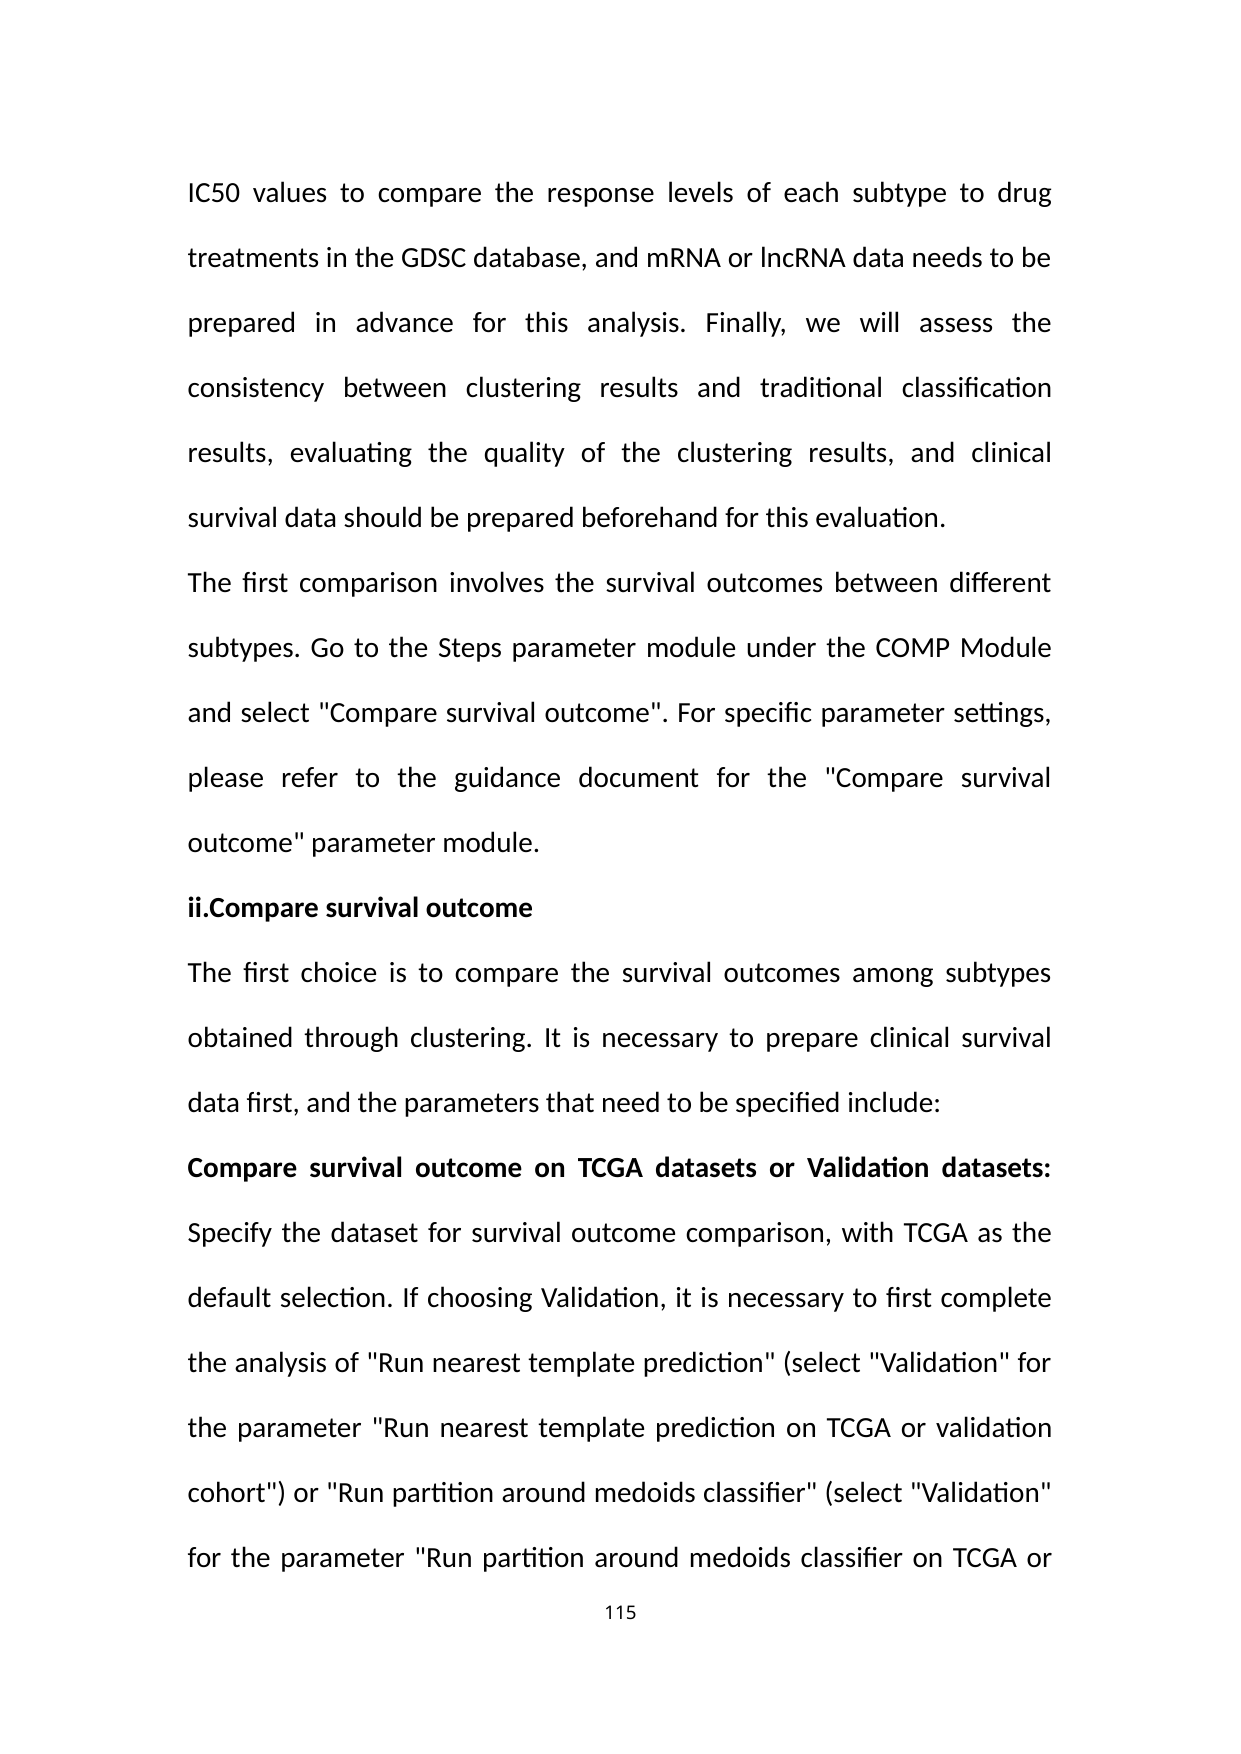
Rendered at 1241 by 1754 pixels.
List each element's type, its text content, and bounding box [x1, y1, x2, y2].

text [187, 160, 1053, 550]
subtitle ii.Compare survival outcome [187, 875, 1053, 940]
text The first choice is to compare the survival outcomes among subtypes obtained through clustering. It is necessary to prepare clinical survival data first, and the parameters that need to be specified include: [187, 940, 1053, 1135]
text The first comparison involves the survival outcomes between different subtypes. Go to the Steps parameter module under the COMP Module and select "Compare survival outcome". For specific parameter settings, please refer to the guidance document for the "Compare survival outcome" parameter module. [187, 550, 1053, 875]
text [187, 1135, 1053, 1590]
